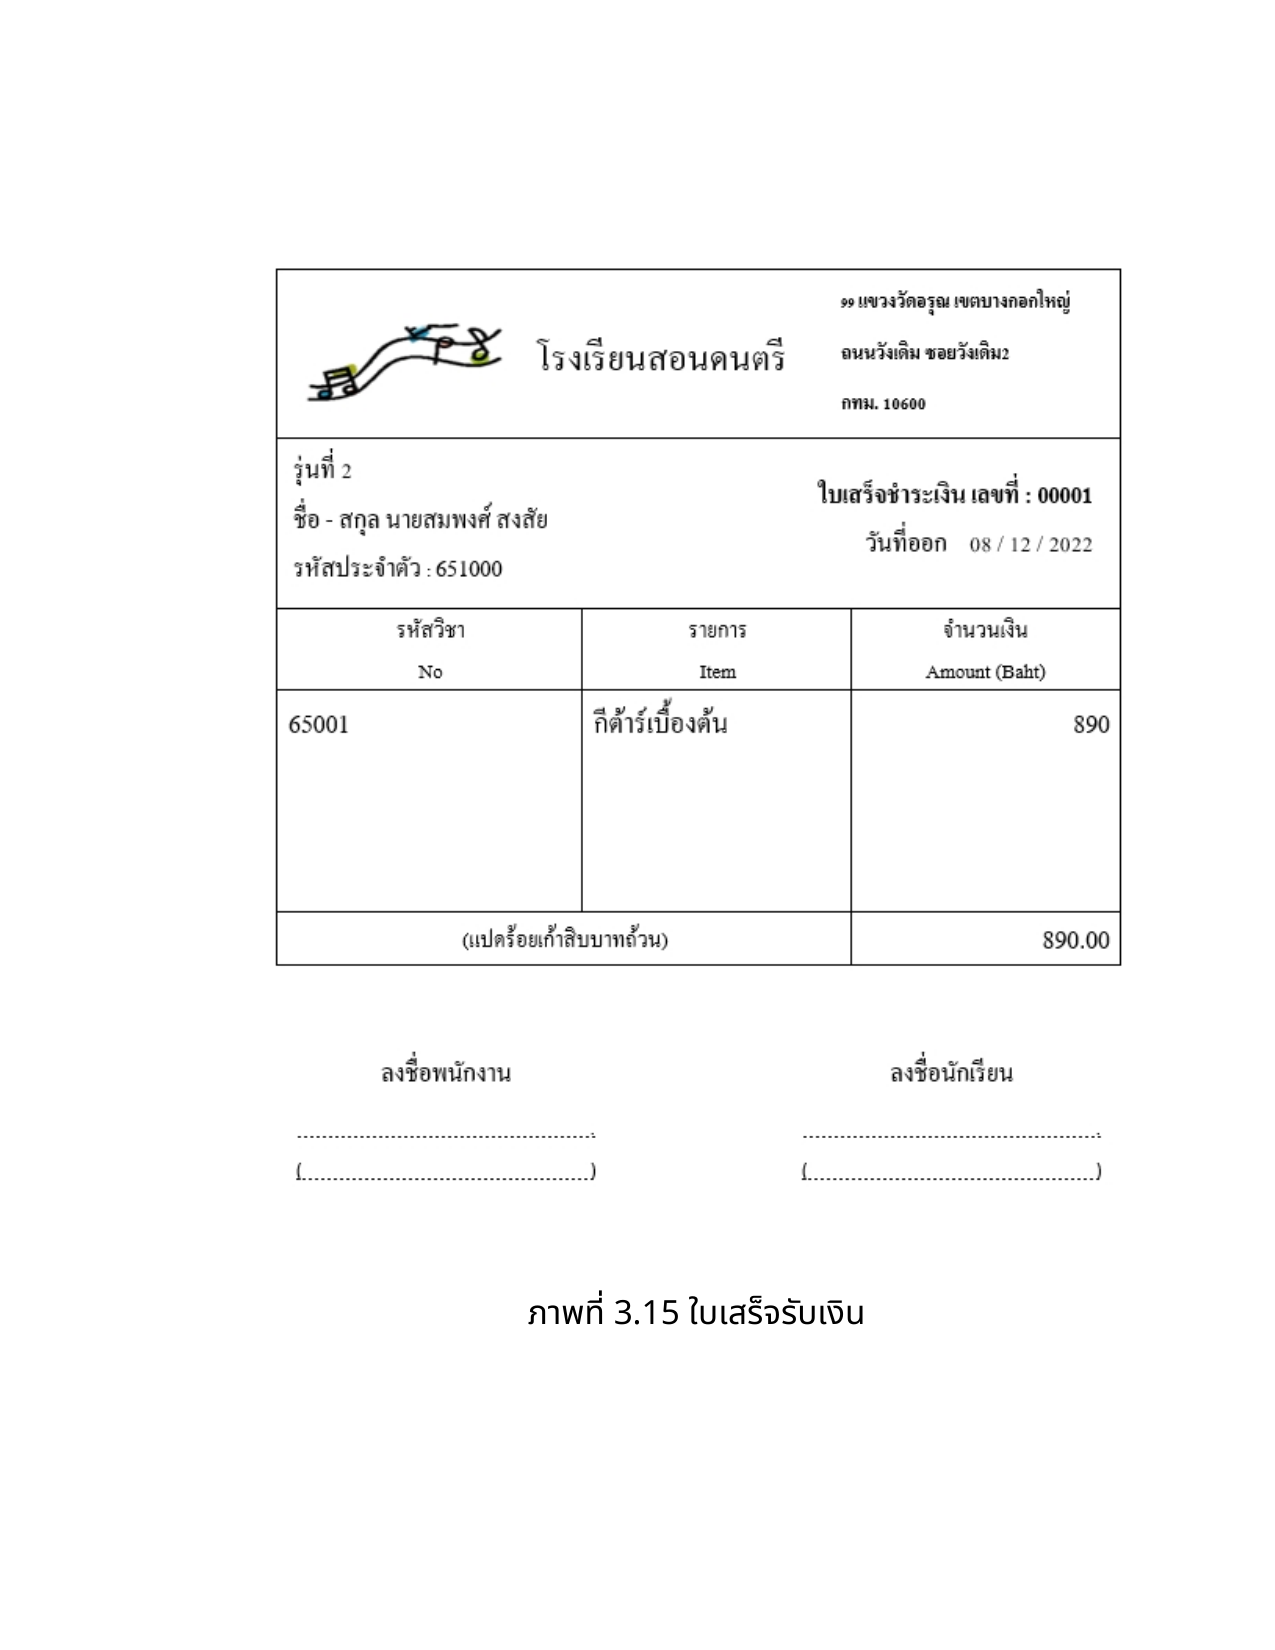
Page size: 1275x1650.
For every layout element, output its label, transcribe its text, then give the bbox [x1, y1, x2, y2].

text ภาพที่ 3.15 ใบเสร็จรับเงิน [236, 1288, 1157, 1339]
picture [248, 236, 1145, 1249]
